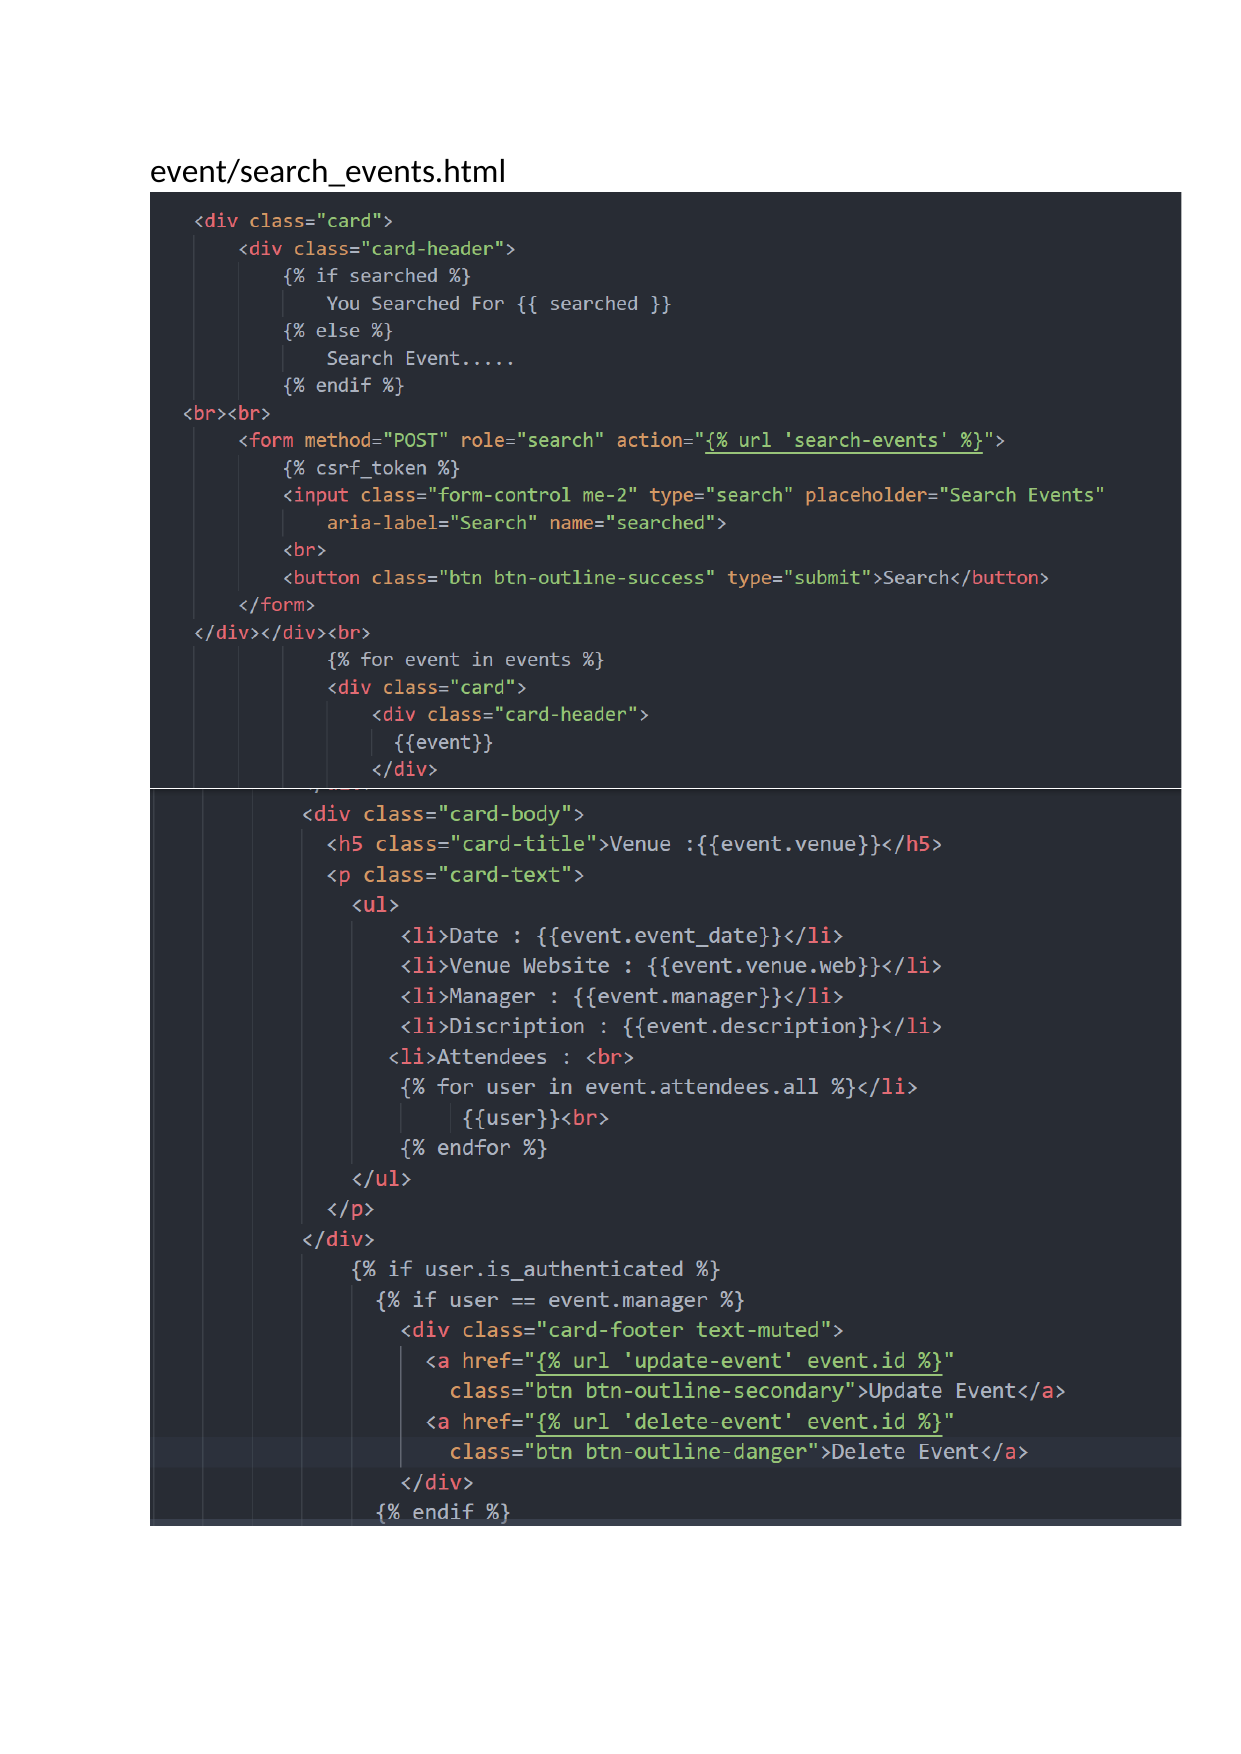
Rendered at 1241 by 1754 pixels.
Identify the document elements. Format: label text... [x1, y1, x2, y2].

picture [150, 192, 1182, 788]
picture [150, 789, 1182, 1526]
text event/search_events.html [150, 150, 1181, 192]
